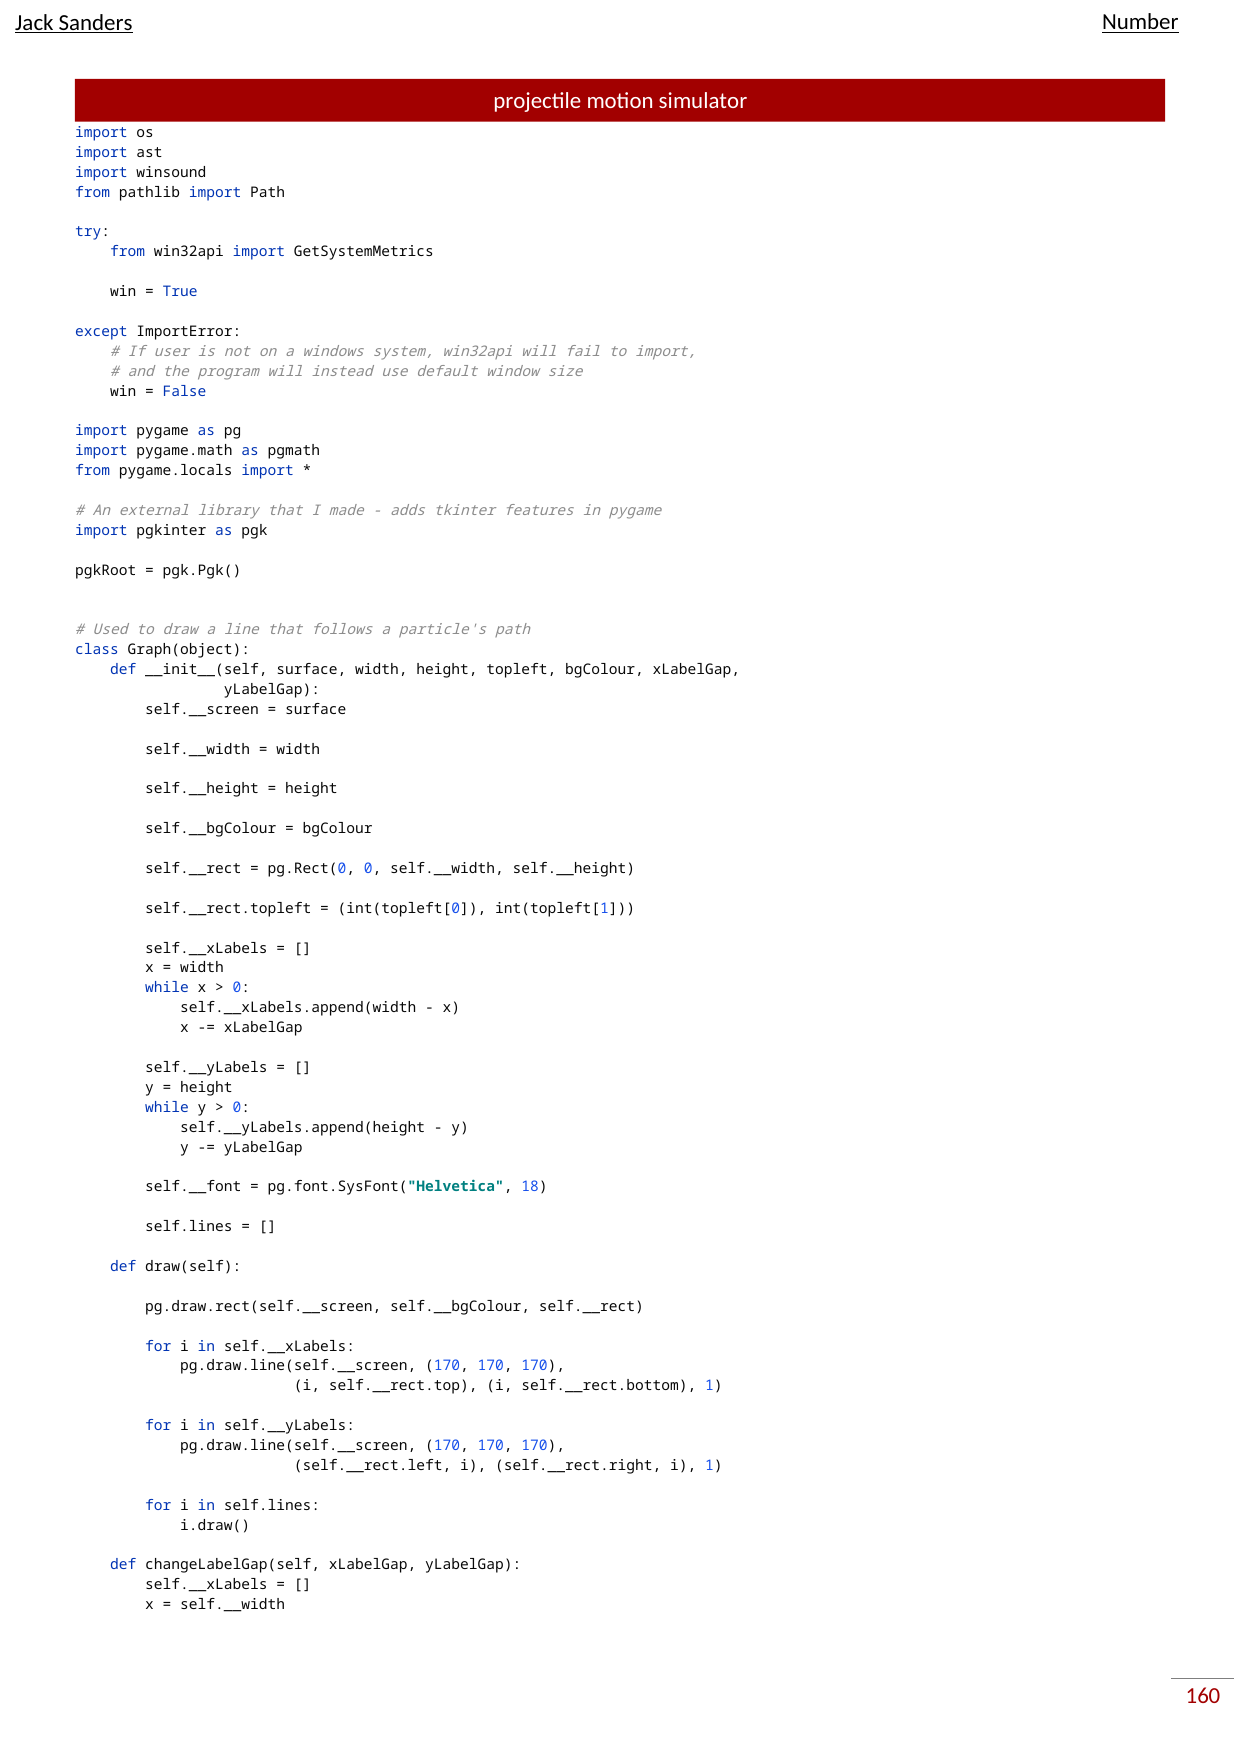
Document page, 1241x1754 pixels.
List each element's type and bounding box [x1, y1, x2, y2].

text [75, 122, 1165, 1614]
